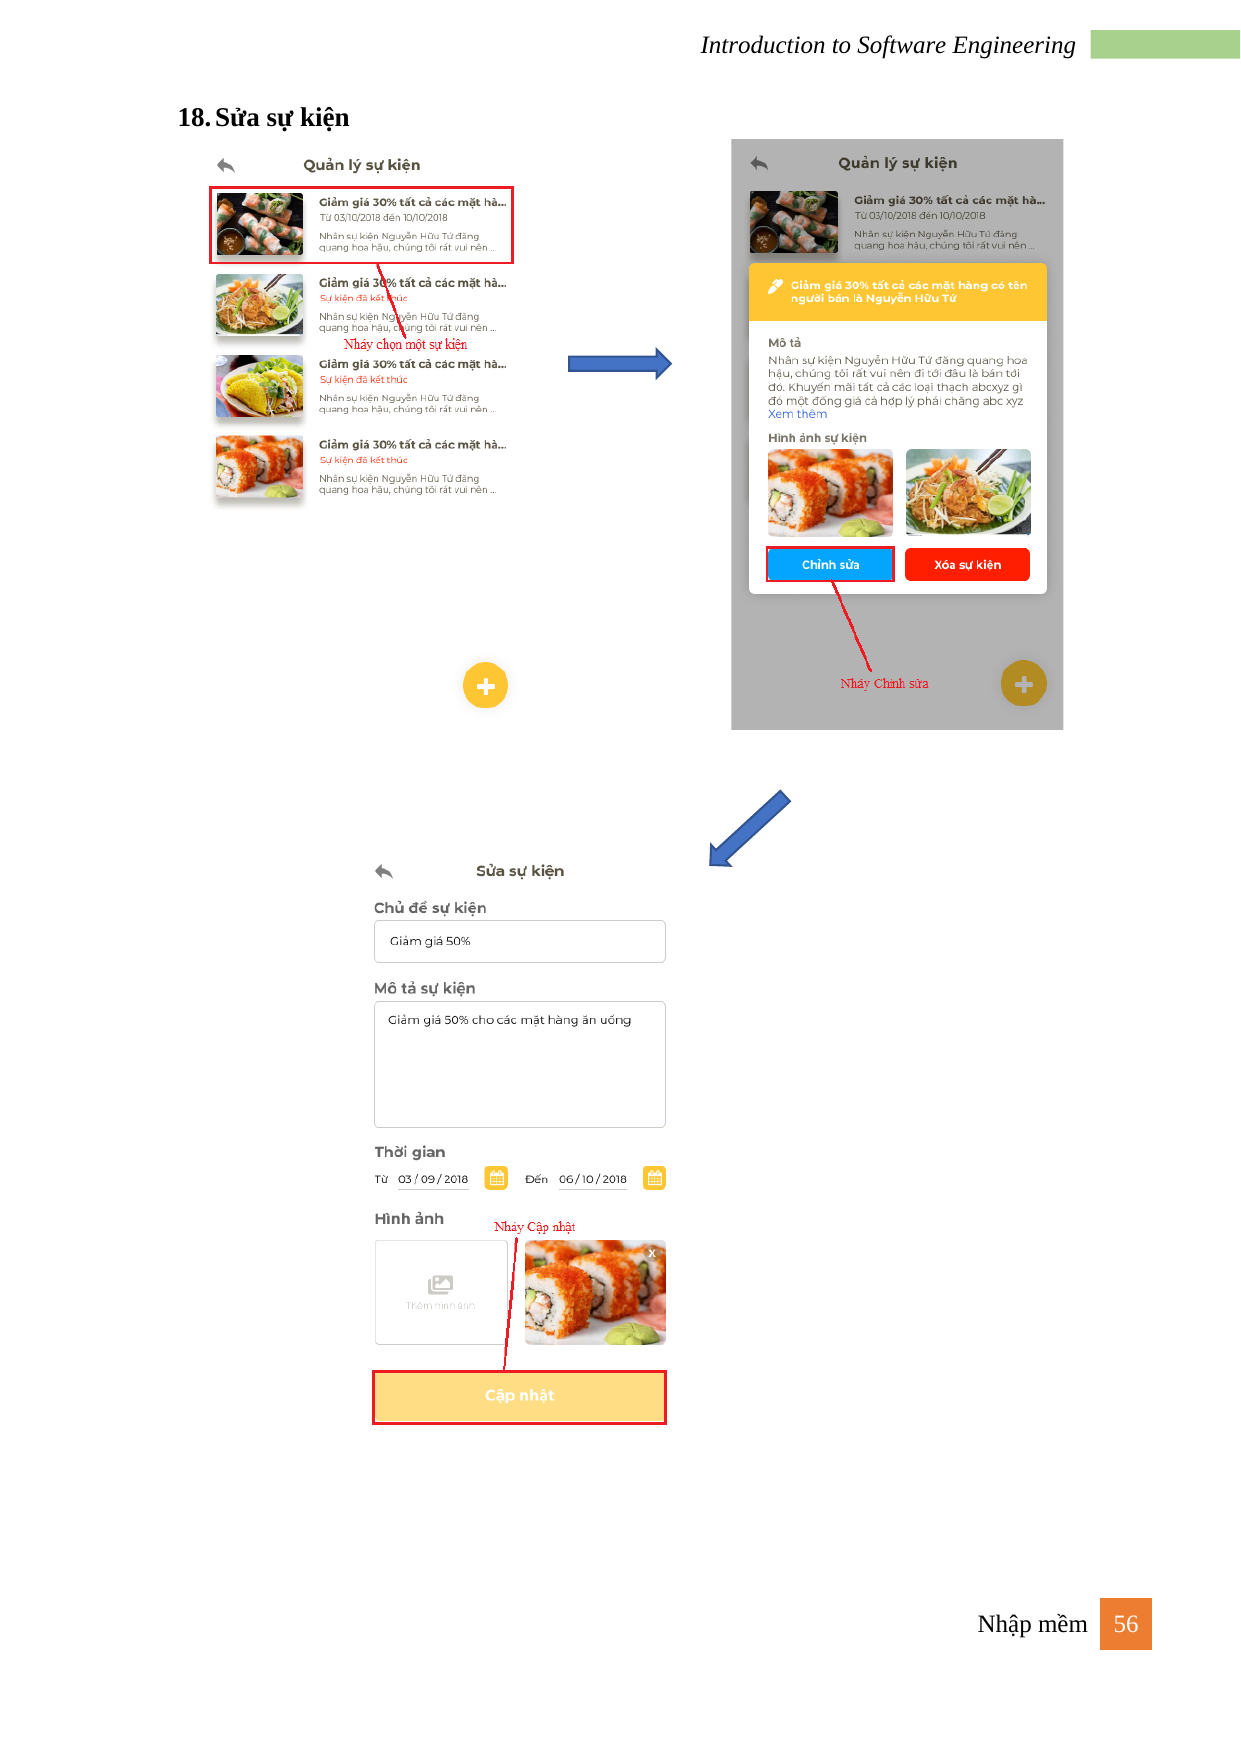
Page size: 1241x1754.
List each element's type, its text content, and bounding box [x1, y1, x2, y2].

picture [731, 139, 1064, 730]
picture [198, 140, 525, 732]
picture [356, 846, 683, 1438]
list Sửa sự kiện [177, 101, 1152, 132]
